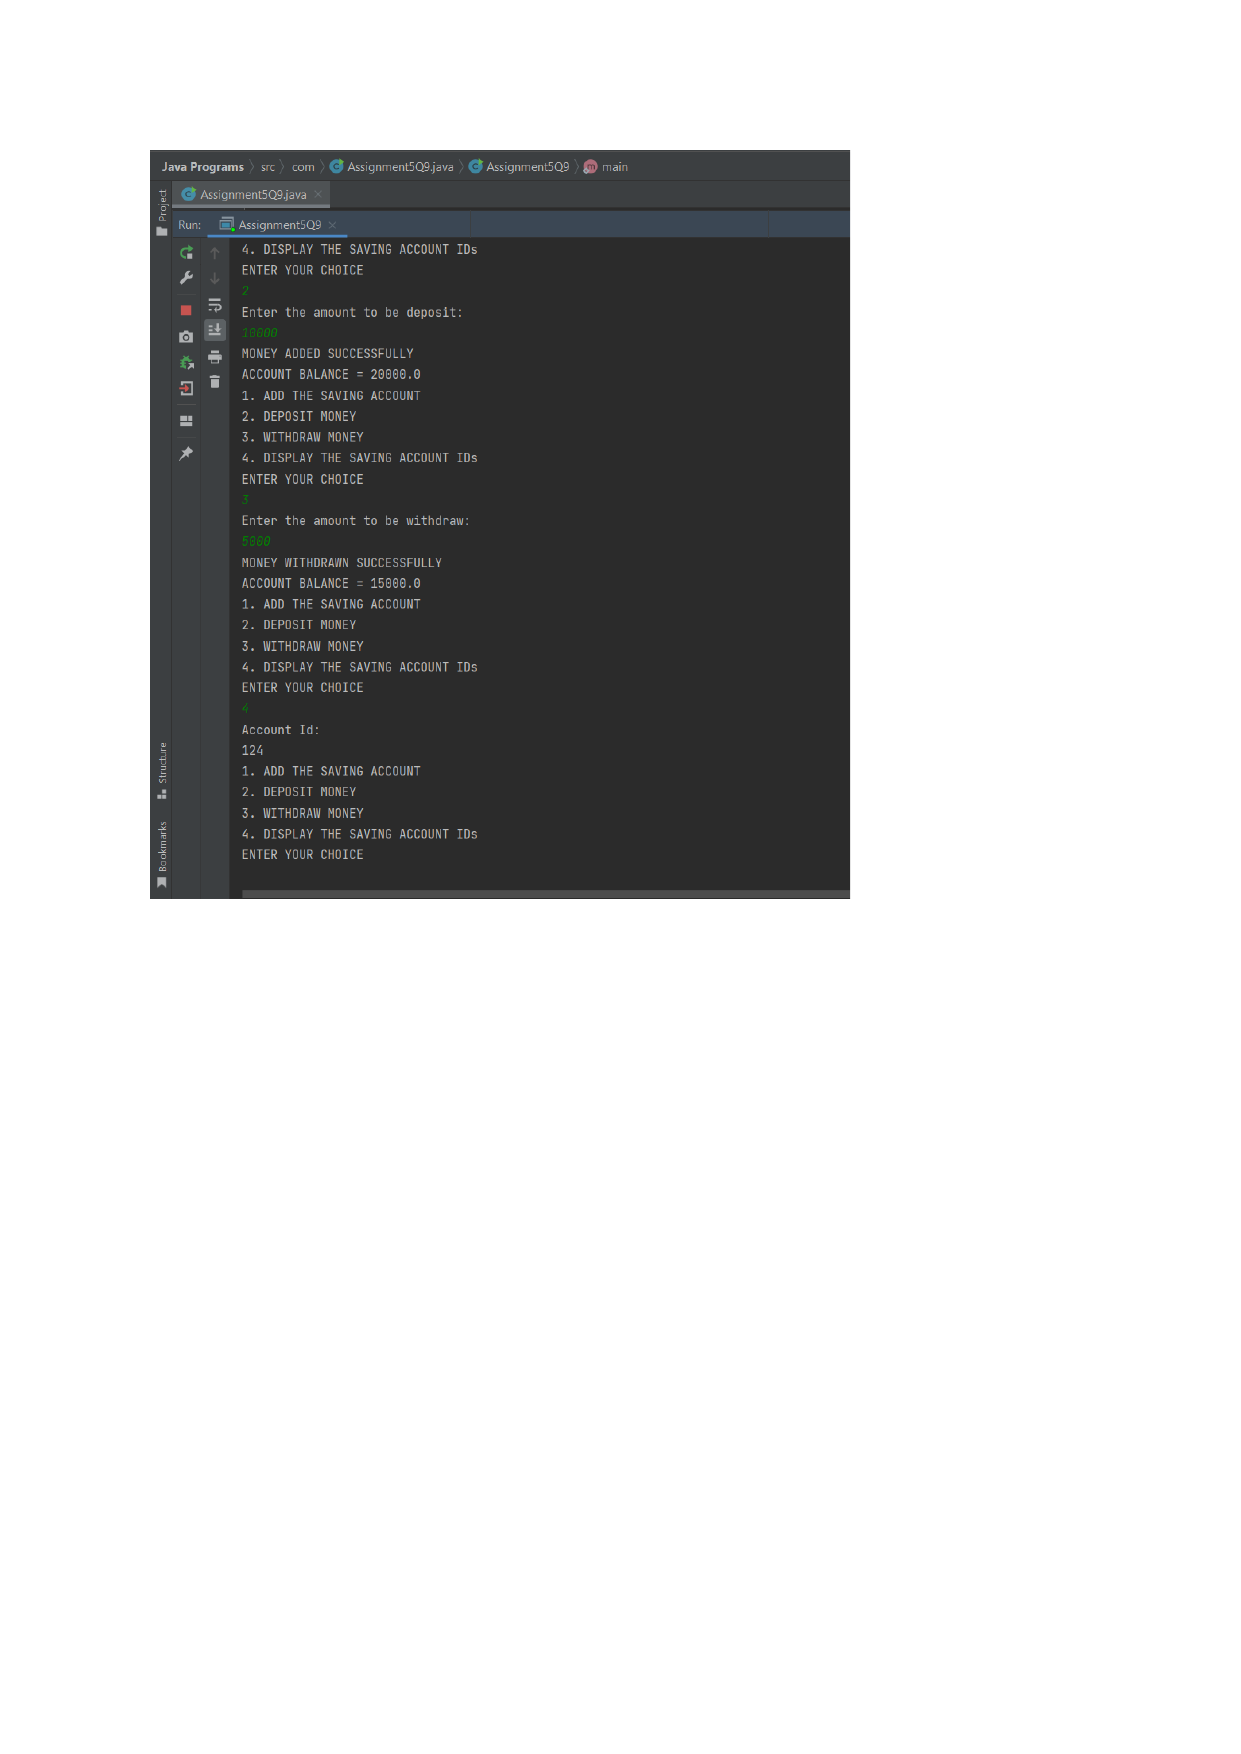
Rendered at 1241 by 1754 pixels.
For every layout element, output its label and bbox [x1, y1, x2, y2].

picture [150, 150, 851, 899]
